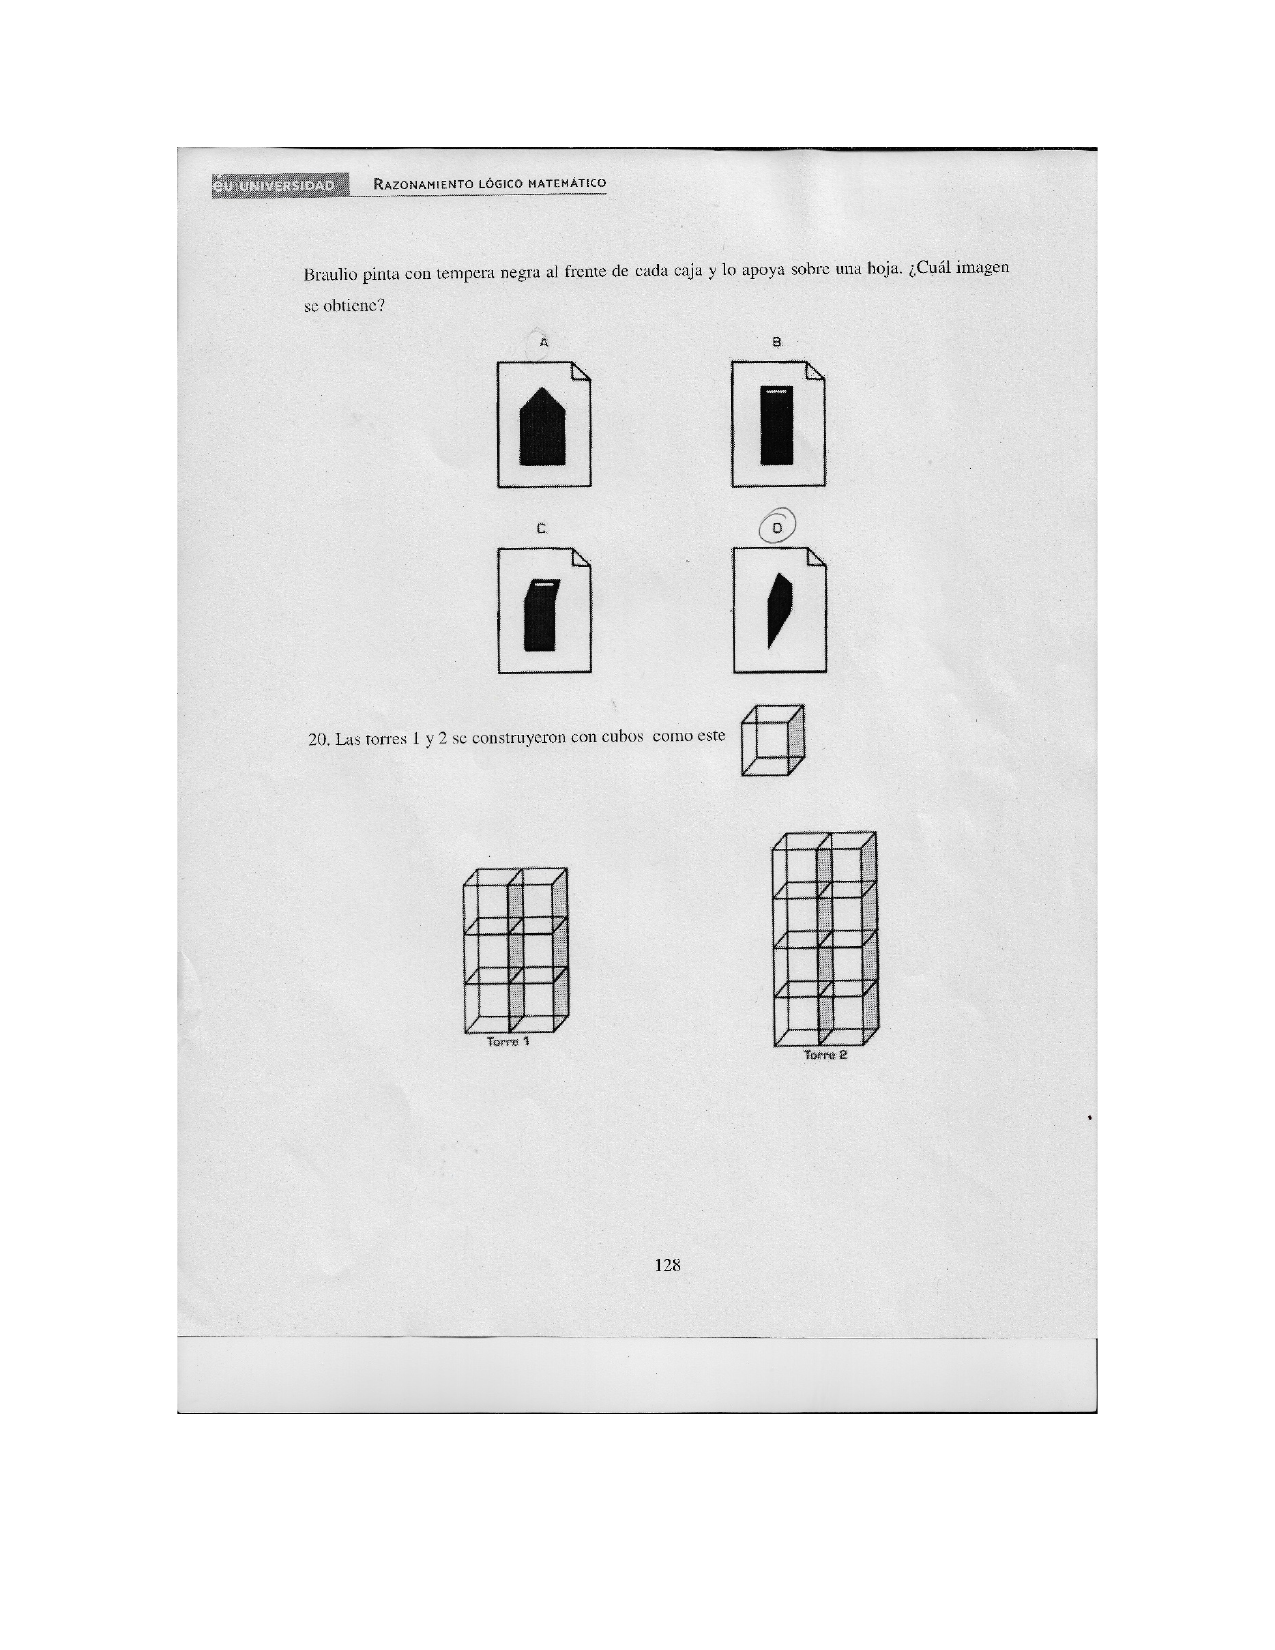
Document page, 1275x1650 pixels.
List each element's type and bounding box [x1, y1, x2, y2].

picture [177, 147, 1098, 1414]
